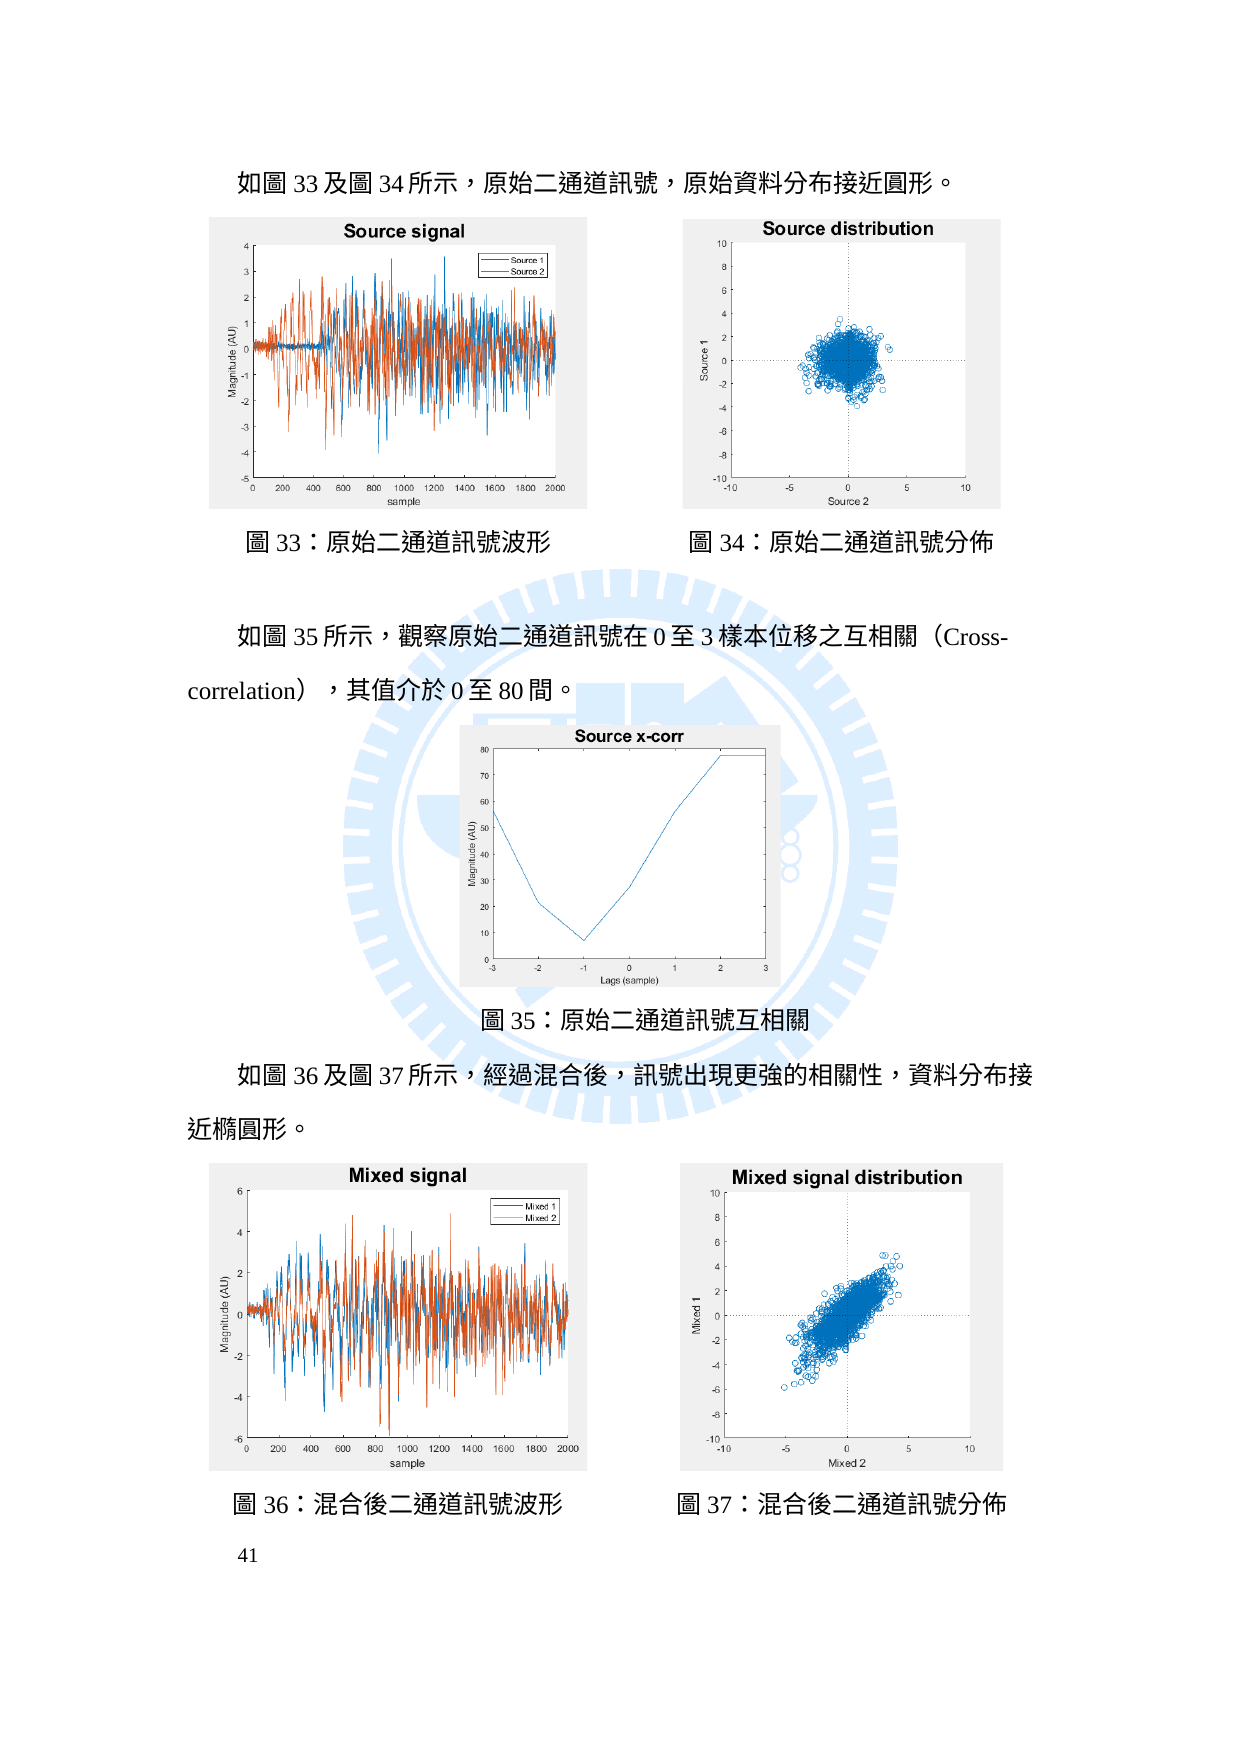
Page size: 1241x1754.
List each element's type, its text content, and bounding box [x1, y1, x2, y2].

table_header [620, 1164, 1063, 1485]
table_cell 圖 33：原始二通道訊號波形 [176, 523, 620, 573]
table_cell 圖 36：混合後二通道訊號波形 [176, 1485, 620, 1521]
picture [208, 1163, 588, 1471]
picture [680, 1163, 1004, 1471]
text 如圖 36及圖 37所示，經過混合後，訊號出現更強的相關性，資料分布接近橢圓形。 [187, 1055, 1053, 1146]
picture [682, 219, 1001, 509]
text 圖 35：原始二通道訊號互相關 [187, 1001, 1053, 1037]
text 如圖 35所示，觀察原始二通道訊號在0至3樣本位移之互相關（Cross-correlation），其值介於0至80間。 [187, 616, 1053, 707]
table_cell 圖 37：混合後二通道訊號分佈 [620, 1485, 1063, 1521]
picture [208, 217, 588, 509]
table_cell 圖 34：原始二通道訊號分佈 [620, 523, 1063, 573]
table_header [176, 1164, 620, 1485]
picture [459, 725, 781, 987]
table_header [176, 218, 620, 523]
text 如圖 33及圖 34所示，原始二通道訊號，原始資料分布接近圓形。 [187, 163, 1053, 199]
table_header [620, 218, 1063, 523]
